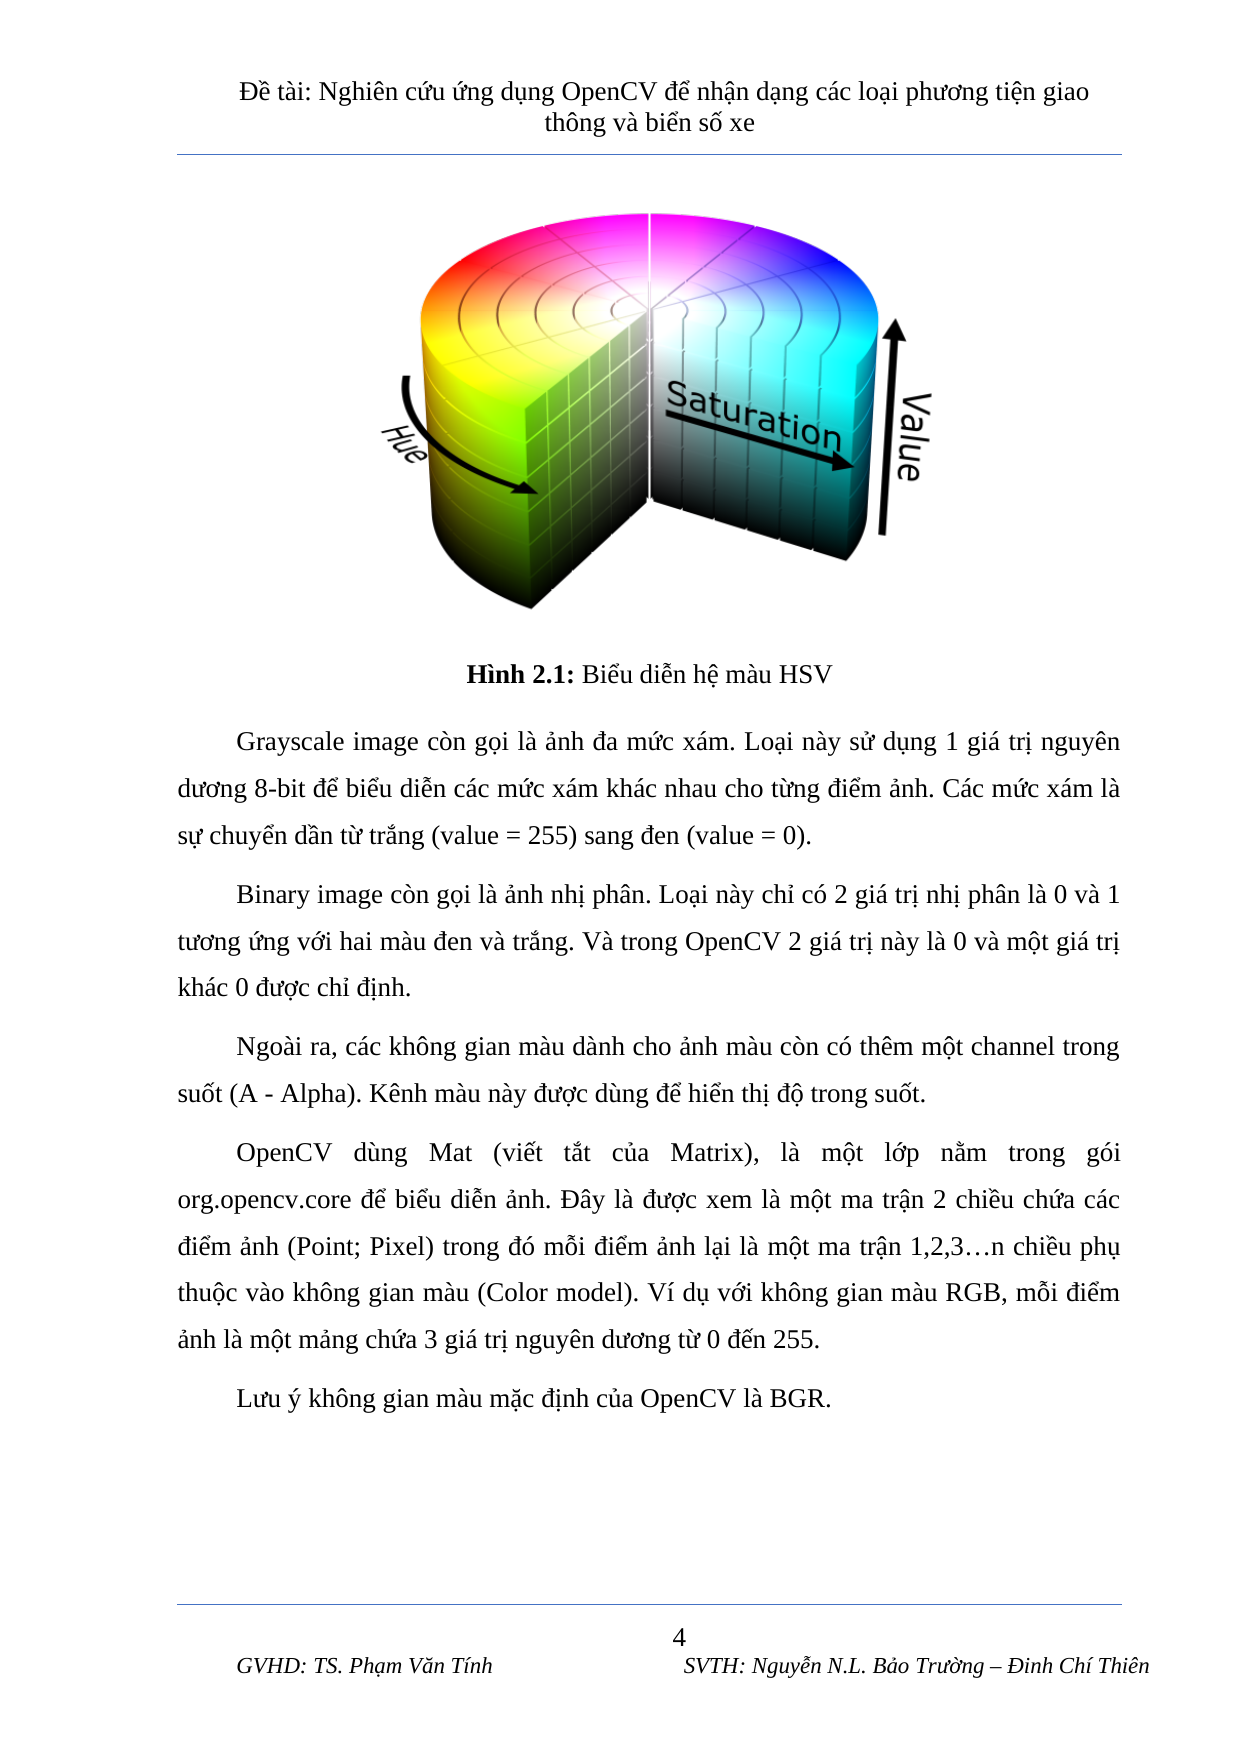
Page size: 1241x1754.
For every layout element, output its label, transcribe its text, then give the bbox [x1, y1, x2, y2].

text Ngoài ra, các không gian màu dành cho ảnh màu còn có thêm một channel trong suốt (A - Alpha). Kênh màu này được dùng để hiển thị độ trong suốt. [177, 1030, 1122, 1108]
text Grayscale image còn gọi là ảnh đa mức xám. Loại này sử dụng 1 giá trị nguyên dương 8-bit để biểu diễn các mức xám khác nhau cho từng điểm ảnh. Các mức xám là sự chuyển dần từ trắng (value = 255) sang đen (value = 0). [177, 725, 1122, 850]
text Lưu ý không gian màu mặc định của OpenCV là BGR. [177, 1382, 1122, 1413]
picture [353, 186, 946, 630]
text Hình 2.1: Biểu diễn hệ màu HSV [177, 658, 1122, 689]
text OpenCV dùng Mat (viết tắt của Matrix), là một lớp nằm trong gói org.opencv.core để biểu diễn ảnh. Đây là được xem là một ma trận 2 chiều chứa các điểm ảnh (Point; Pixel) trong đó mỗi điểm ảnh lại là một ma trận 1,2,3…n chiều phụ thuộc vào không gian màu (Color model). Ví dụ với không gian màu RGB, mỗi điểm ảnh là một mảng chứa 3 giá trị nguyên dương từ 0 đến 255. [177, 1136, 1122, 1354]
text Binary image còn gọi là ảnh nhị phân. Loại này chỉ có 2 giá trị nhị phân là 0 và 1 tương ứng với hai màu đen và trắng. Và trong OpenCV 2 giá trị này là 0 và một giá trị khác 0 được chỉ định. [177, 878, 1122, 1002]
